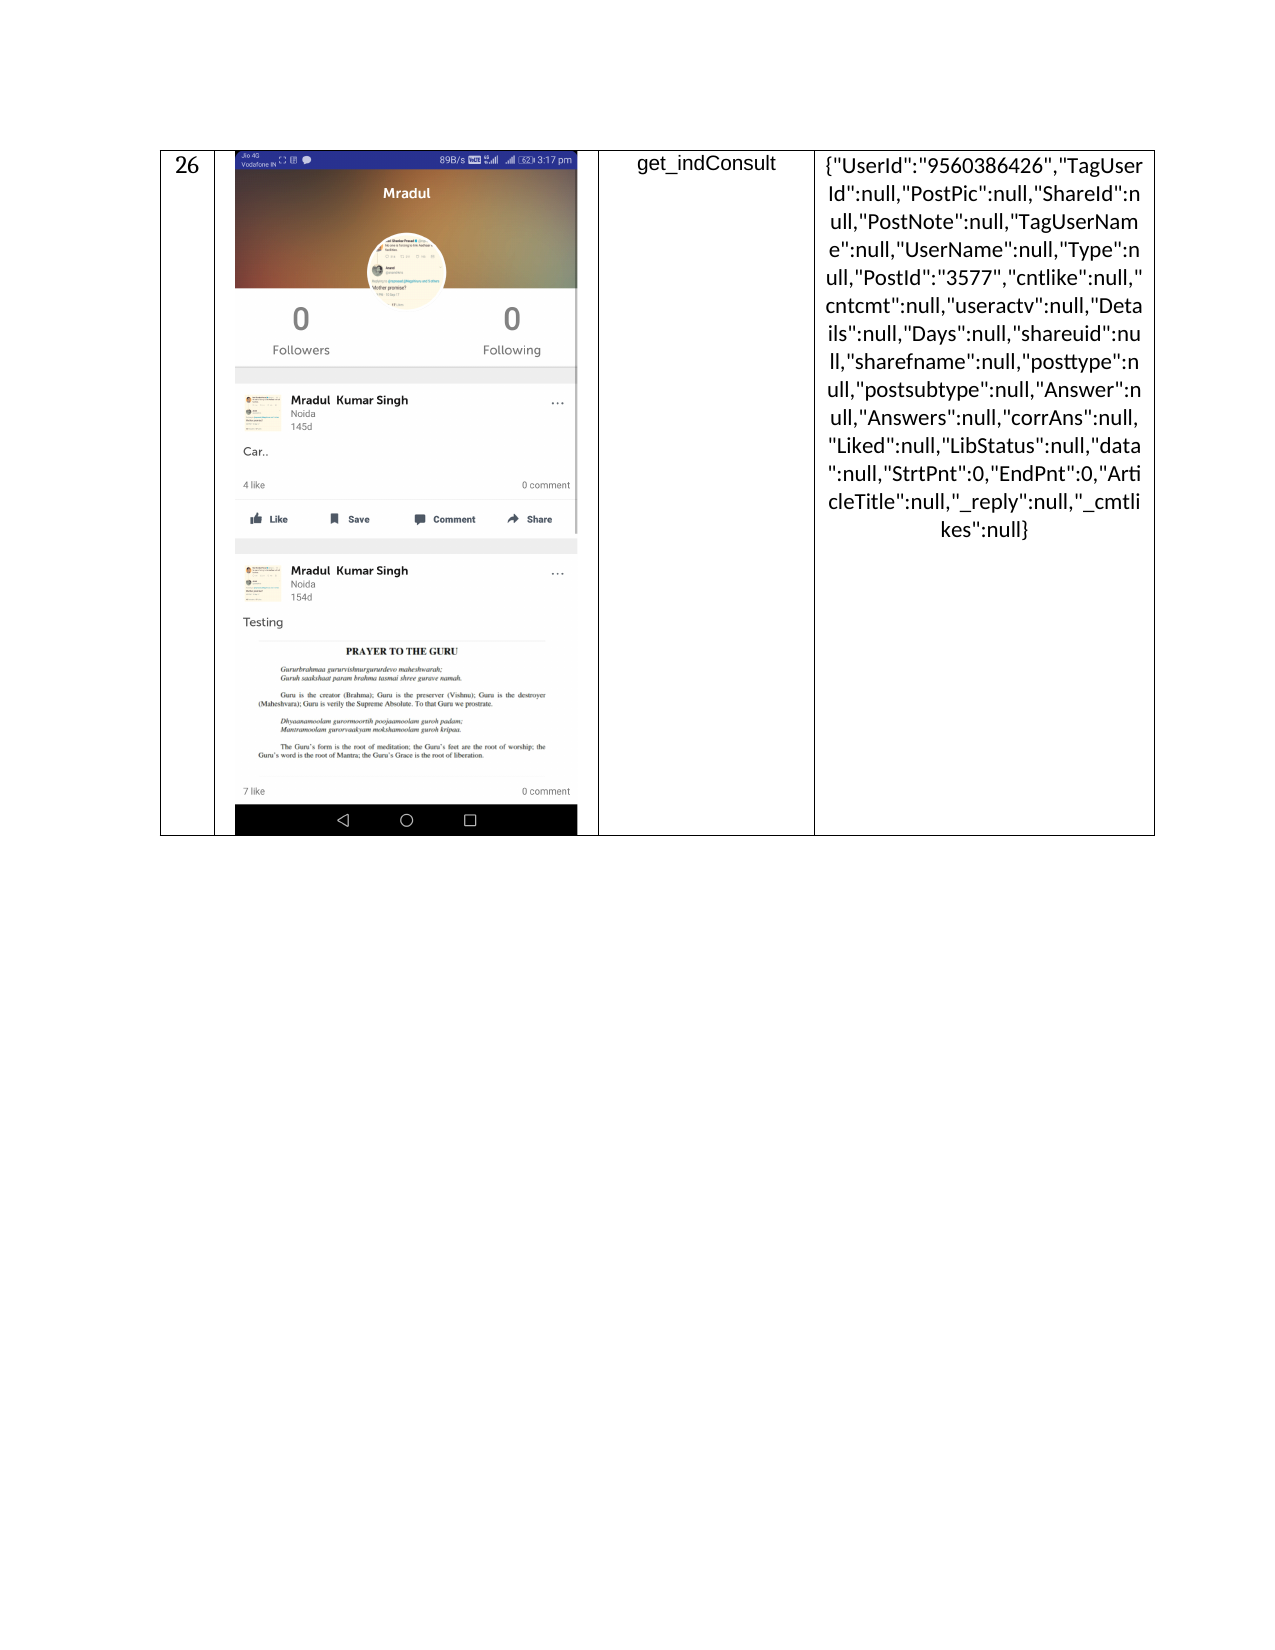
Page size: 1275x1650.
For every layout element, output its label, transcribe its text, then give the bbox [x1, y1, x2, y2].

table_cell 26 [161, 151, 214, 835]
table_cell {"UserId":"9560386426","TagUserId":null,"PostPic":null,"ShareId":null,"PostNote":null,"TagUserName":null,"UserName":null,"Type":null,"PostId":"3577","cntlike":null,"cntcmt":null,"useractv":null,"Details":null,"Days":null,"shareuid":null,"sharefname":null,"posttype":null,"postsubtype":null,"Answer":null,"Answers":null,"corrAns":null,"Liked":null,"LibStatus":null,"data":null,"StrtPnt":0,"EndPnt":0,"ArticleTitle":null,"_reply":null,"_cmtlikes":null} [815, 151, 1154, 835]
table_cell [215, 151, 235, 835]
table_cell get_indConsult [599, 151, 814, 835]
table_cell [578, 151, 598, 835]
picture [235, 151, 578, 836]
